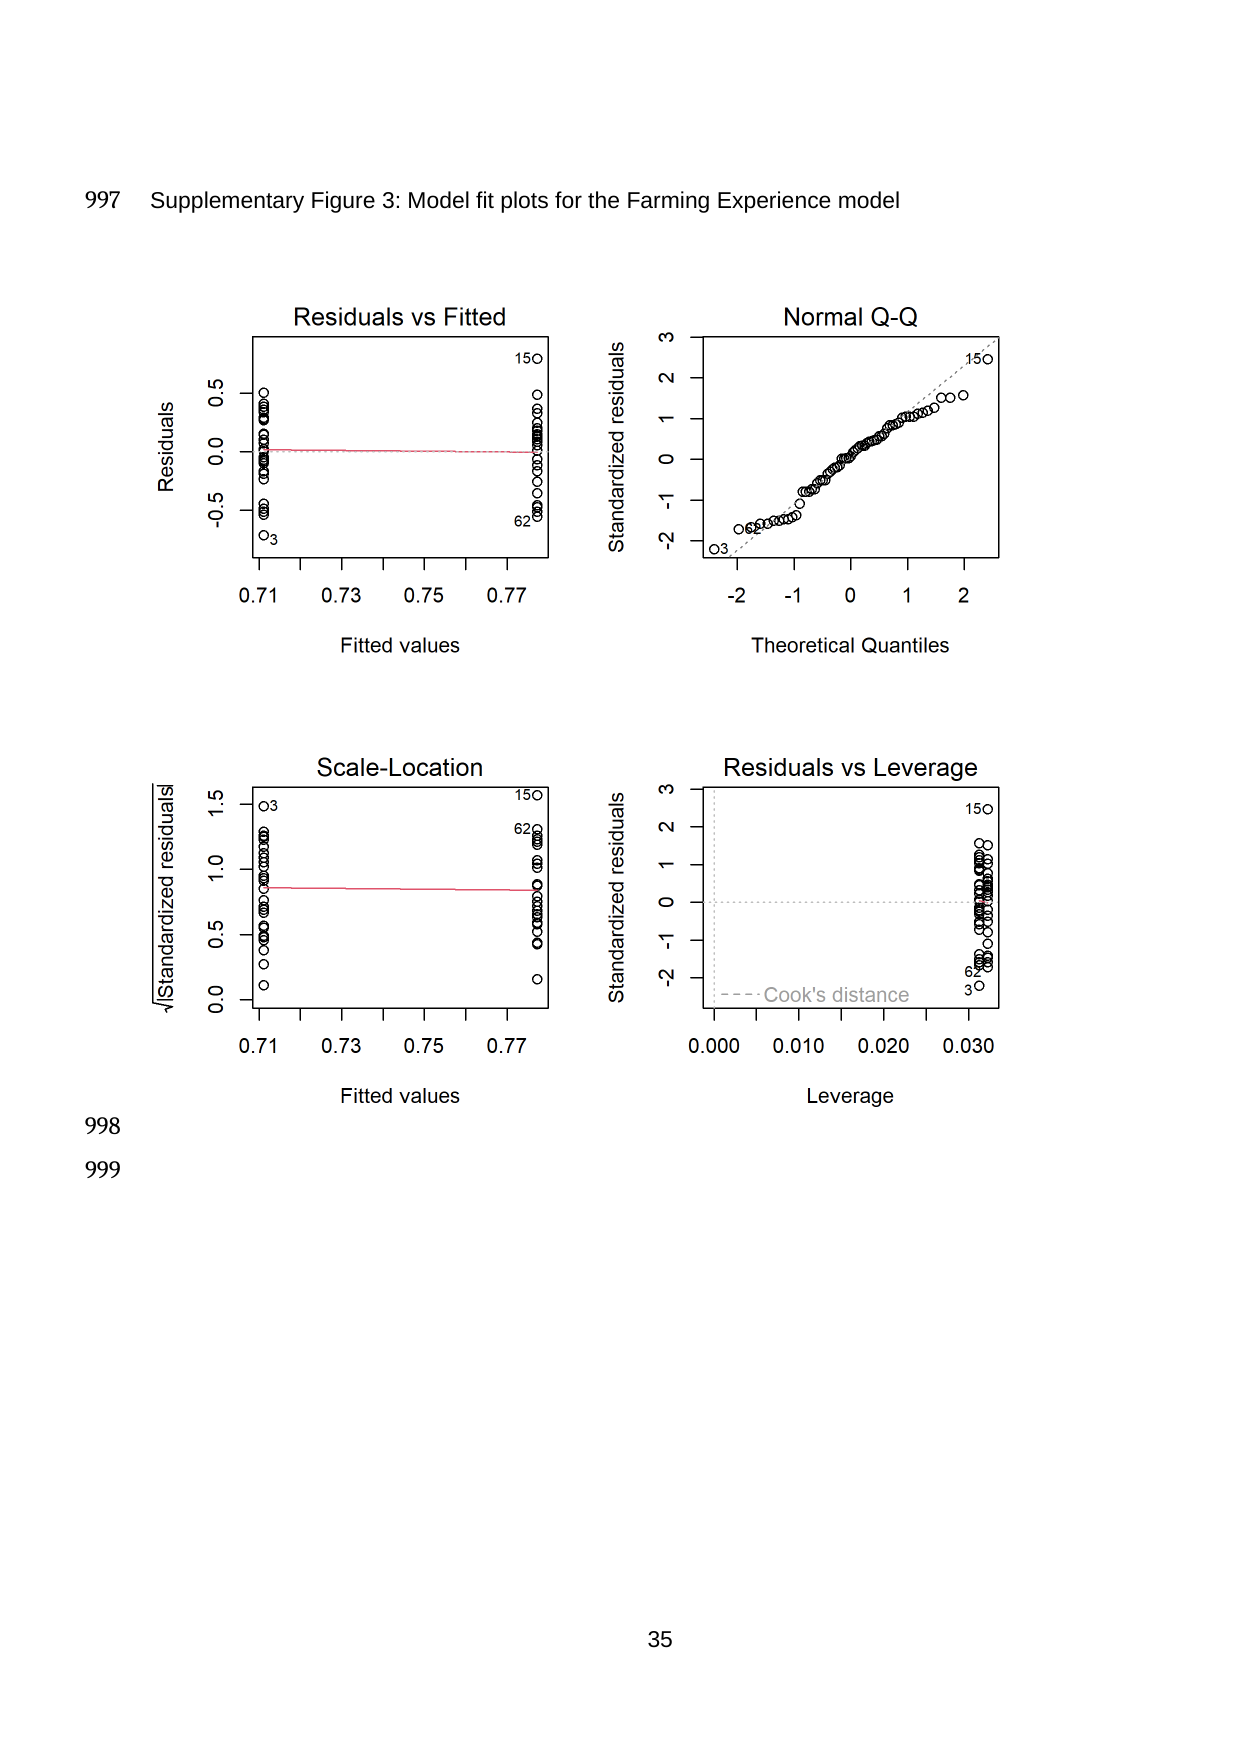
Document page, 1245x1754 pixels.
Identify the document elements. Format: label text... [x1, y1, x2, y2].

picture [150, 234, 1050, 1135]
text Supplementary Figure 3: Model fit plots for the Farming Experience model [150, 187, 1170, 214]
